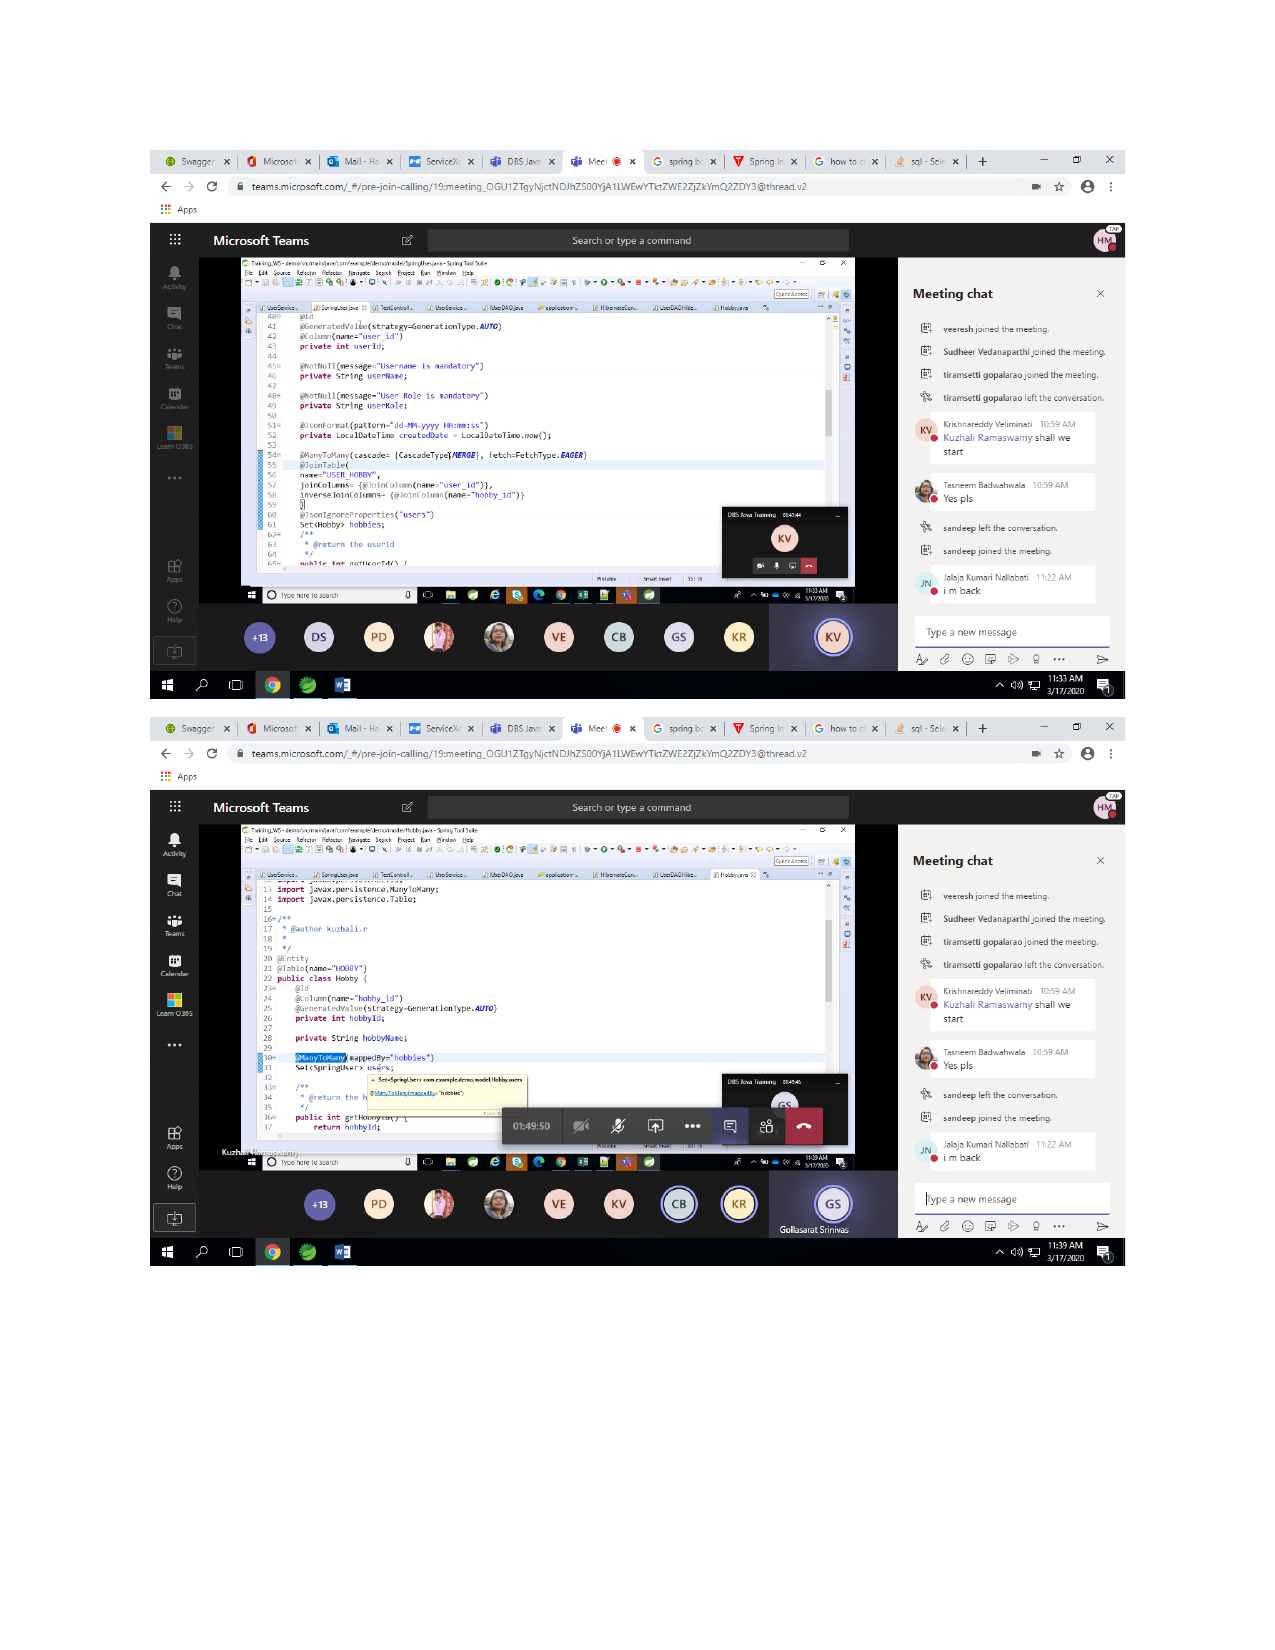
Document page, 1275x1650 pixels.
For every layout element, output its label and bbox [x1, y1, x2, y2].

picture [150, 150, 1125, 699]
picture [150, 717, 1125, 1266]
